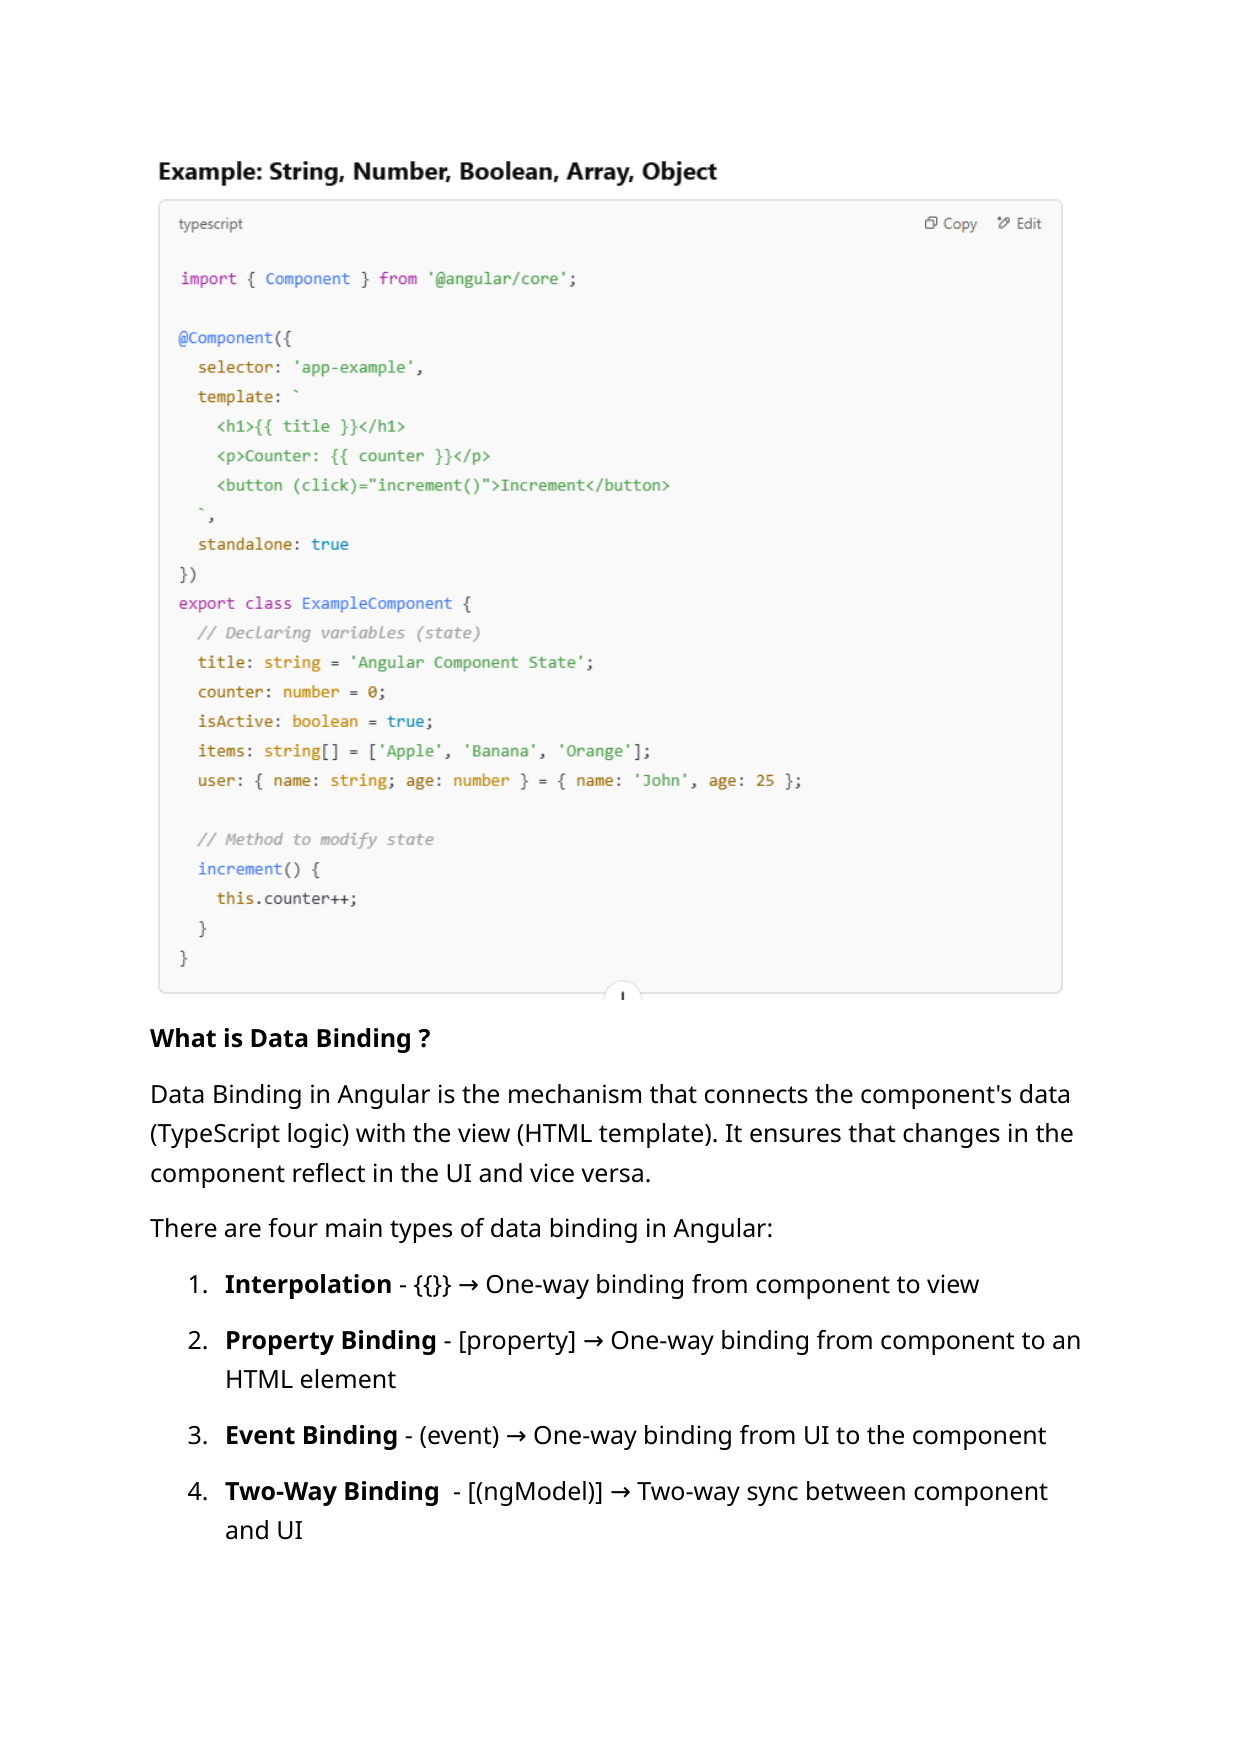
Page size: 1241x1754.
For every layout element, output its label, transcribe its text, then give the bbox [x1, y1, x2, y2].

list Two-Way Binding - [(ngModel)] → Two-way sync between component and UI [187, 1474, 1090, 1547]
list Interpolation - {{}} → One-way binding from component to view [187, 1267, 1090, 1301]
picture [150, 150, 1091, 1000]
list Event Binding - (event) → One-way binding from UI to the component [187, 1418, 1090, 1452]
text There are four main types of data binding in Angular: [150, 1211, 1090, 1245]
text What is Data Binding ? [150, 1021, 1090, 1055]
list Property Binding - [property] → One-way binding from component to an HTML element [187, 1323, 1090, 1396]
text Data Binding in Angular is the mechanism that connects the component's data (TypeScript logic) with the view (HTML template). It ensures that changes in the component reflect in the UI and vice versa. [150, 1077, 1090, 1189]
